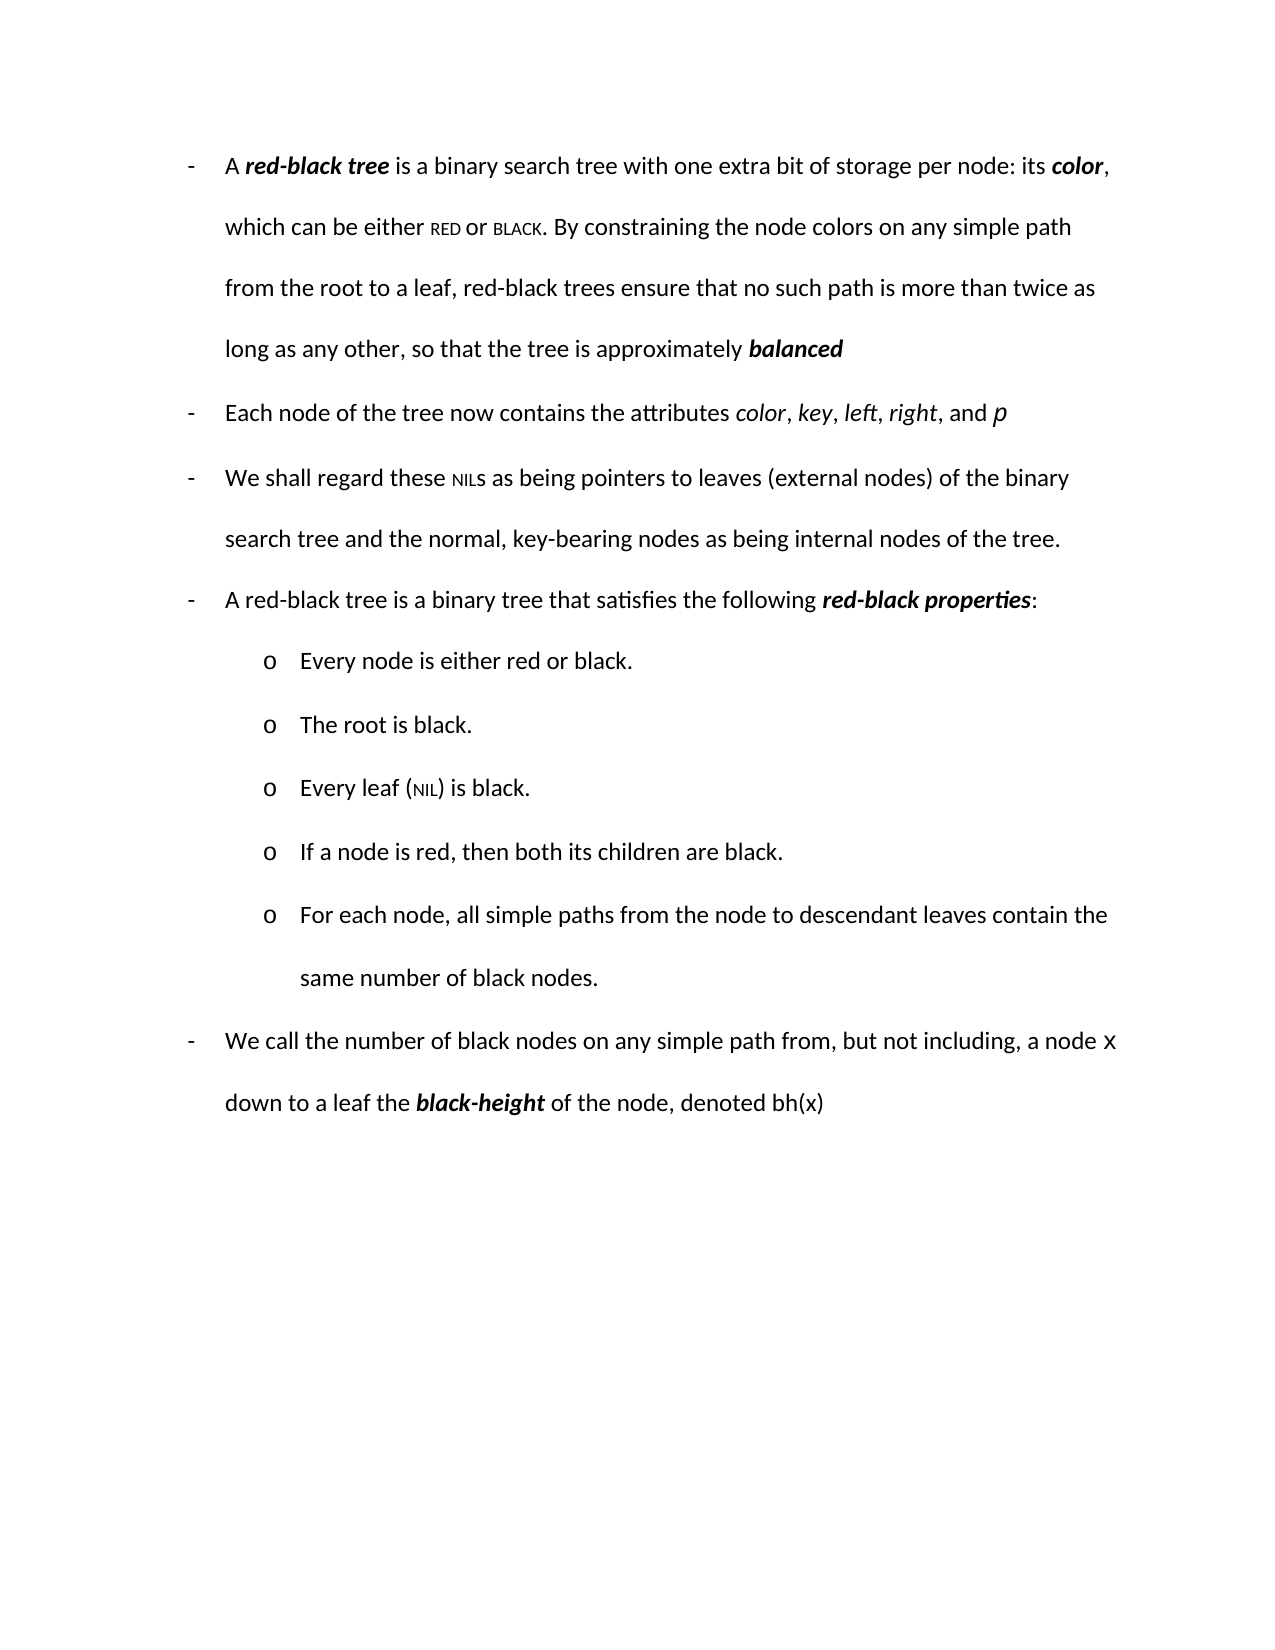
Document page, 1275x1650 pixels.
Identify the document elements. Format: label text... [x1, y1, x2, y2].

list The root is black. [262, 709, 1125, 741]
list Every node is either red or black. [262, 645, 1125, 677]
list For each node, all simple paths from the node to descendant leaves contain the same number of black nodes. [262, 899, 1125, 992]
list We shall regard these NILs as being pointers to leaves (external nodes) of the binary search tree and the normal, key-bearing nodes as being internal nodes of the tree. [187, 462, 1125, 554]
list We call the number of black nodes on any simple path from, but not including, a node x down to a leaf the black-height of the node, denoted bh(x) [187, 1023, 1125, 1118]
list A red-black tree is a binary search tree with one extra bit of storage per node: its color, which can be either RED or BLACK. By constraining the node colors on any simple path from the root to a leaf, red-black trees ensure that no such path is more than twice as long as any other, so that the tree is approximately balanced [187, 150, 1125, 364]
list Every leaf (NIL) is black. [262, 772, 1125, 804]
list Each node of the tree now contains the attributes color, key, left, right, and p [187, 394, 1125, 428]
list A red-black tree is a binary tree that satisfies the following red-black properties: [187, 584, 1125, 615]
list If a node is red, then both its children are black. [262, 836, 1125, 868]
